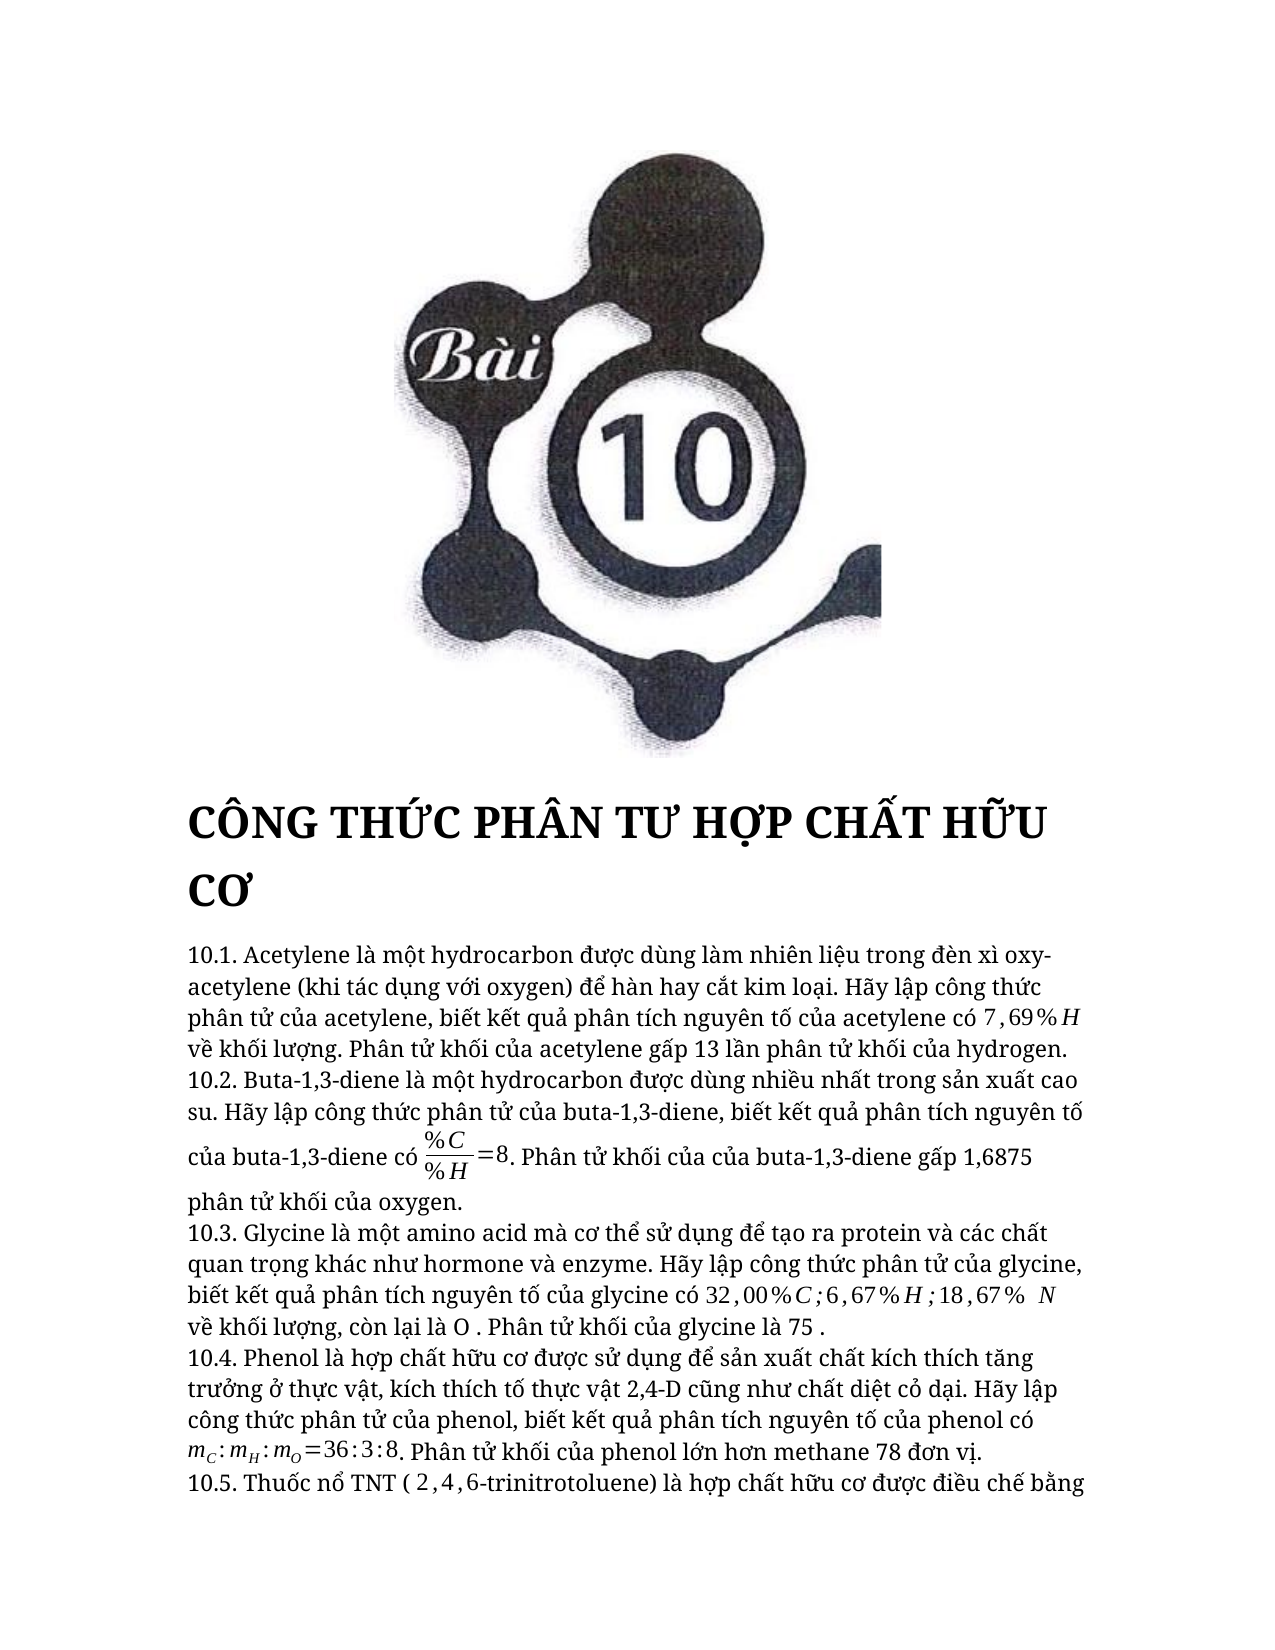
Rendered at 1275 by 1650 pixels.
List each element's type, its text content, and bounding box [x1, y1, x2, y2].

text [187, 939, 1087, 1498]
text CÔNG THỨC PHÂN TƯ HỢP CHẤT HỮU CƠ [187, 792, 1087, 919]
picture [393, 150, 882, 758]
